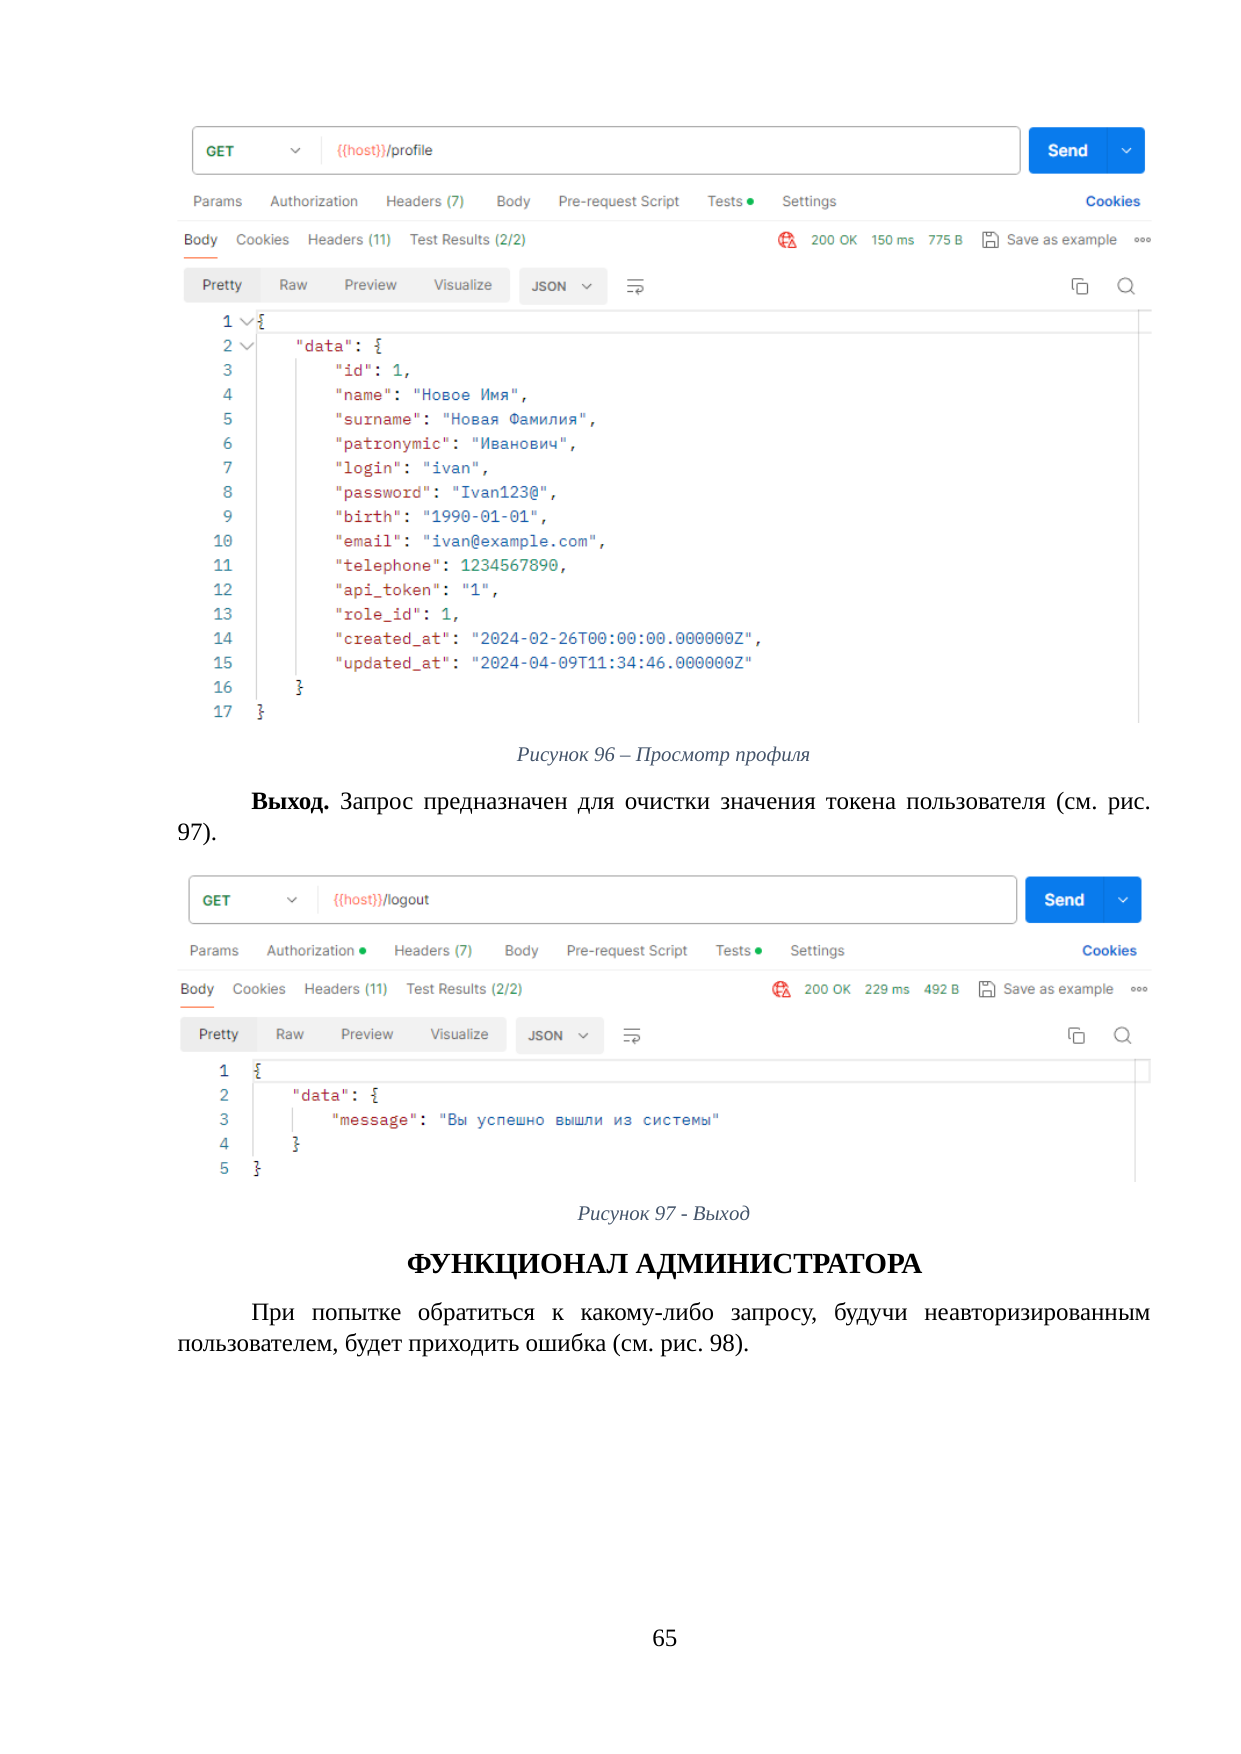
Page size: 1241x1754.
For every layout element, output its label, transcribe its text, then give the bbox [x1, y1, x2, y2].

subtitle Функционал администратора [177, 1246, 1152, 1279]
text Выход. Запрос предназначен для очистки значения токена пользователя (см. рис. 97). [177, 786, 1152, 846]
text Рисунок 97 - Выход [177, 1201, 1152, 1225]
picture [177, 118, 1152, 723]
picture [177, 865, 1152, 1182]
text Рисунок 96 – Просмотр профиля [177, 742, 1152, 766]
text При попытке обратиться к какому-либо запросу, будучи неавторизированным пользователем, будет приходить ошибка (см. рис. 98). [177, 1297, 1152, 1357]
